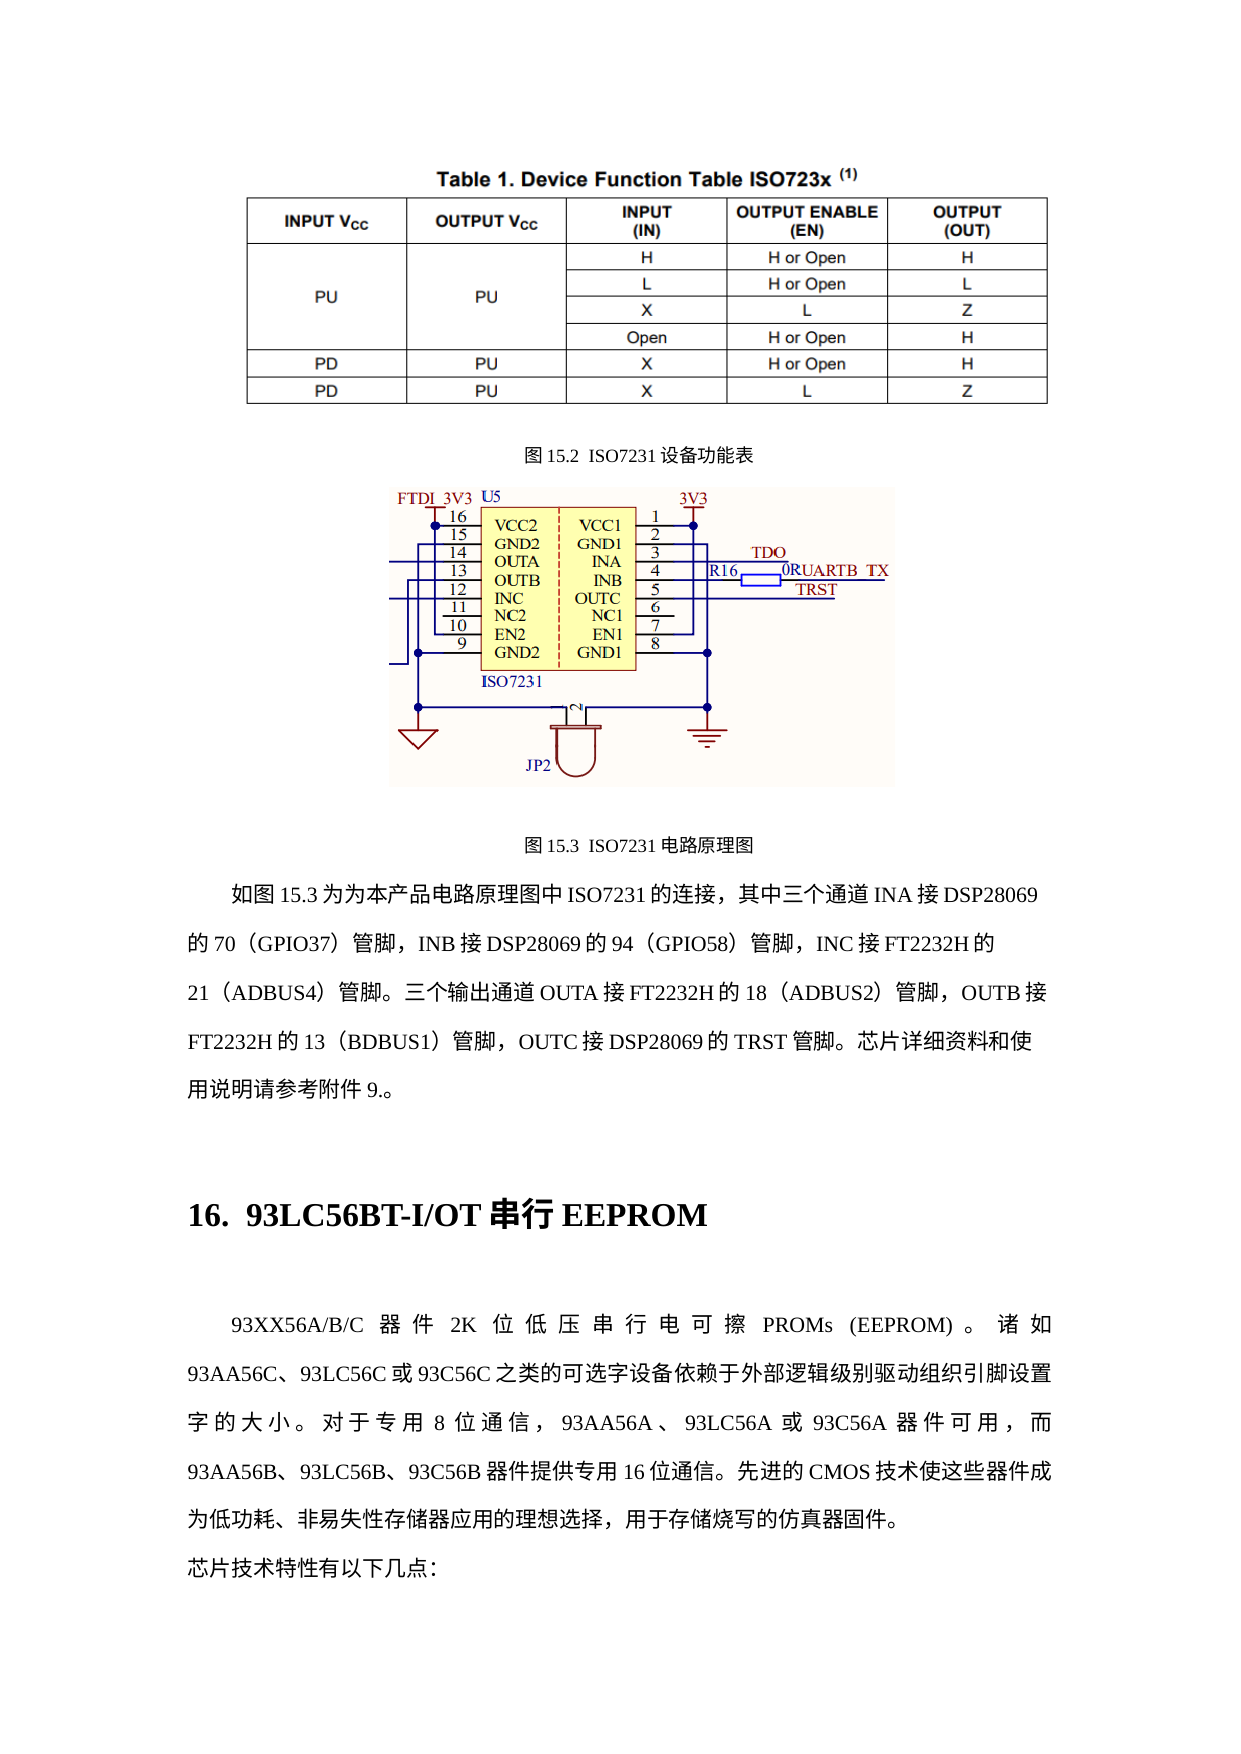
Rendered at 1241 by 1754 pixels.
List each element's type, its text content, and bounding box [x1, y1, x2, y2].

text 如图15.3为为本产品电路原理图中ISO7231的连接，其中三个通道INA接DSP28069的70（GPIO37）管脚，INB接DSP28069的94（GPIO58）管脚，INC接FT2232H的21（ADBUS4）管脚。三个输出通道OUTA接FT2232H的18（ADBUS2）管脚，OUTB接FT2232H的13（BDBUS1）管脚，OUTC接DSP28069的TRST管脚。芯片详细资料和使用说明请参考附件9.。 [187, 877, 1053, 1104]
text 图15.2 ISO7231设备功能表 [187, 438, 1053, 471]
picture [389, 487, 896, 787]
picture [231, 162, 1054, 414]
text 93XX56A/B/C器件2K位低压串行电可擦PROMs (EEPROM)。诸如93AA56C、93LC56C或93C56C之类的可选字设备依赖于外部逻辑级别驱动组织引脚设置字的大小。对于专用8位通信，93AA56A、93LC56A或93C56A器件可用，而93AA56B、93LC56B、93C56B器件提供专用16位通信。先进的CMOS技术使这些器件成为低功耗、非易失性存储器应用的理想选择，用于存储烧写的仿真器固件。 [187, 1307, 1053, 1534]
text 图15.3 ISO7231电路原理图 [187, 828, 1053, 861]
subtitle 16. 93LC56BT-I/OT串行EEPROM [187, 1180, 1053, 1245]
text 芯片技术特性有以下几点： [187, 1550, 1053, 1583]
